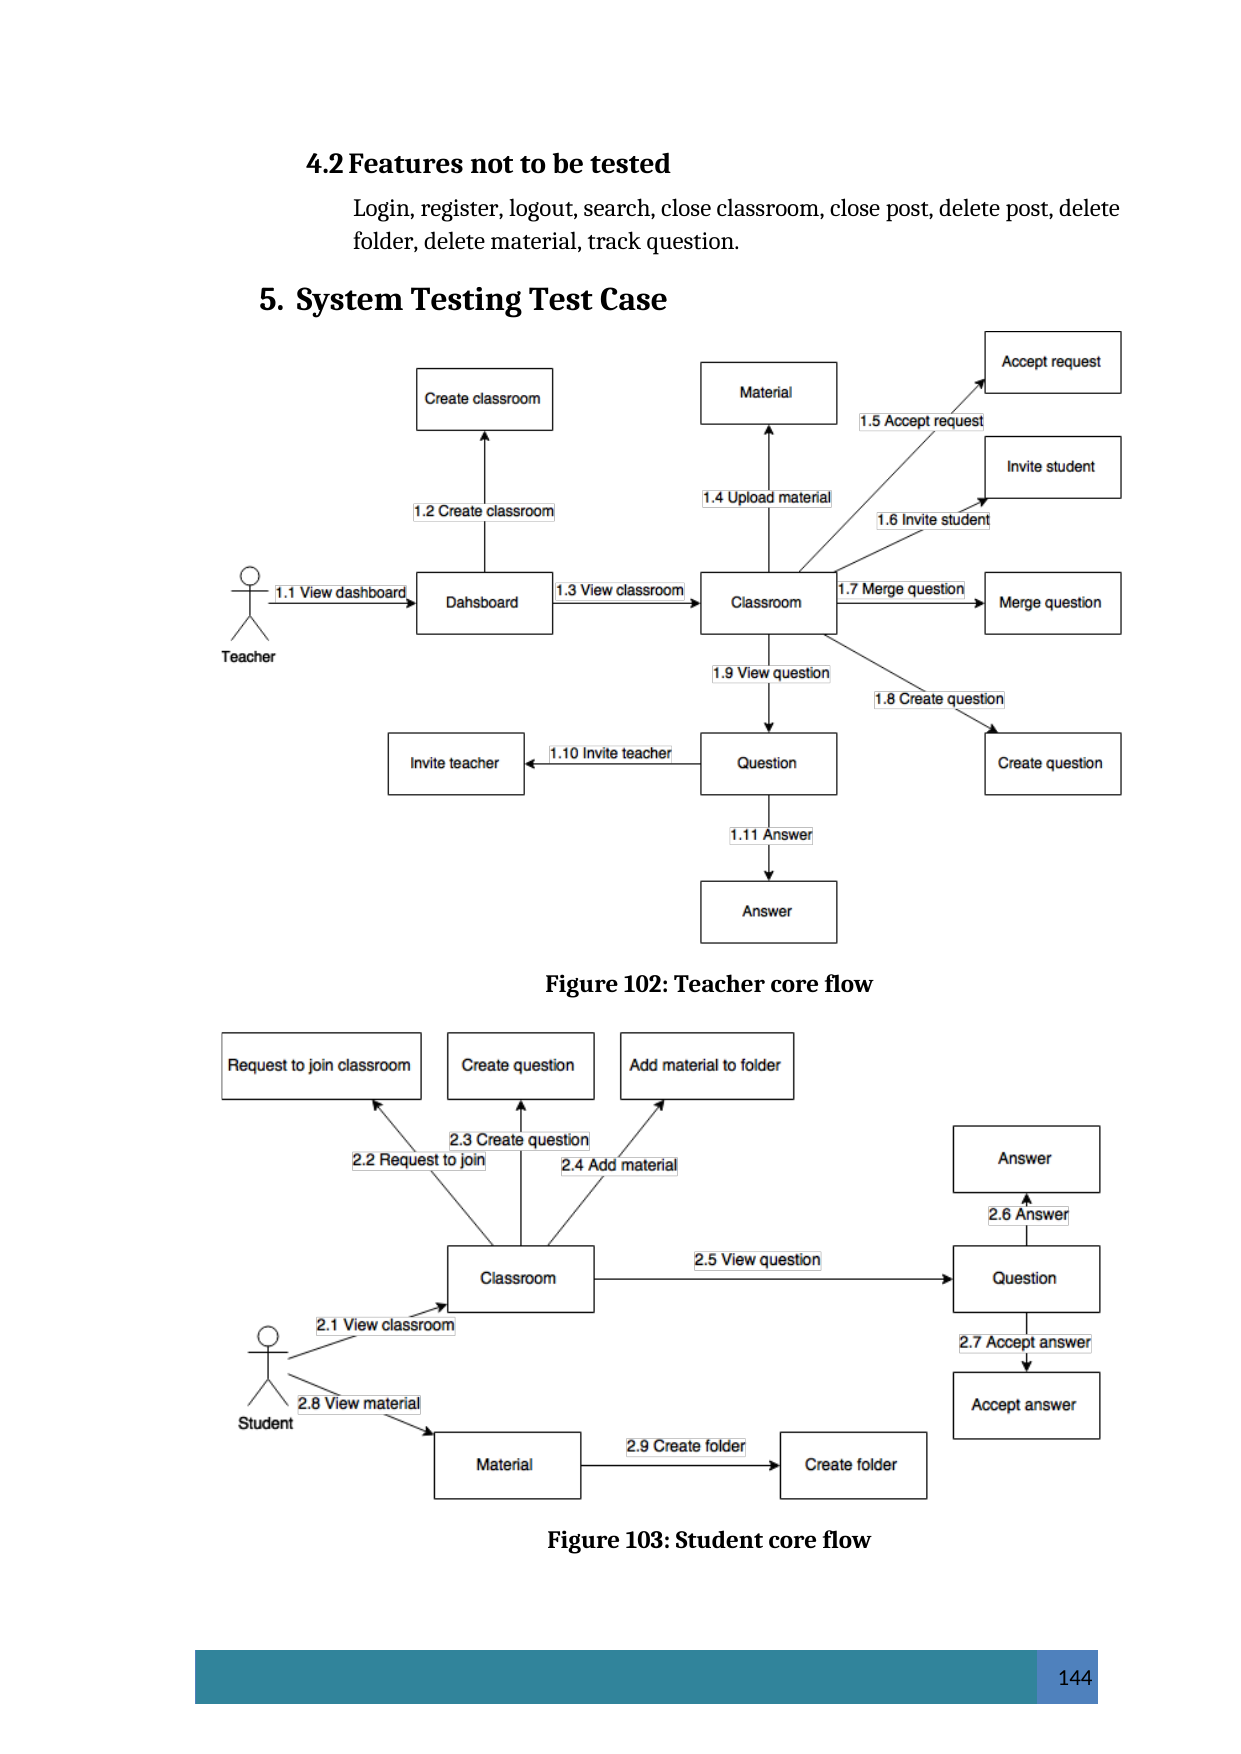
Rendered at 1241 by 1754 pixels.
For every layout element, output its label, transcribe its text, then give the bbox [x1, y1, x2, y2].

picture [221, 1023, 1102, 1501]
subtitle System Testing Test Case [259, 281, 1122, 319]
picture [221, 331, 1123, 945]
subtitle Features not to be tested [306, 148, 1122, 181]
text Figure 103: Student core flow [222, 1526, 1122, 1554]
text Figure 102: Teacher core flow [222, 970, 1122, 998]
text Login, register, logout, search, close classroom, close post, delete post, delete folder, delete material, track question. [353, 194, 1122, 256]
